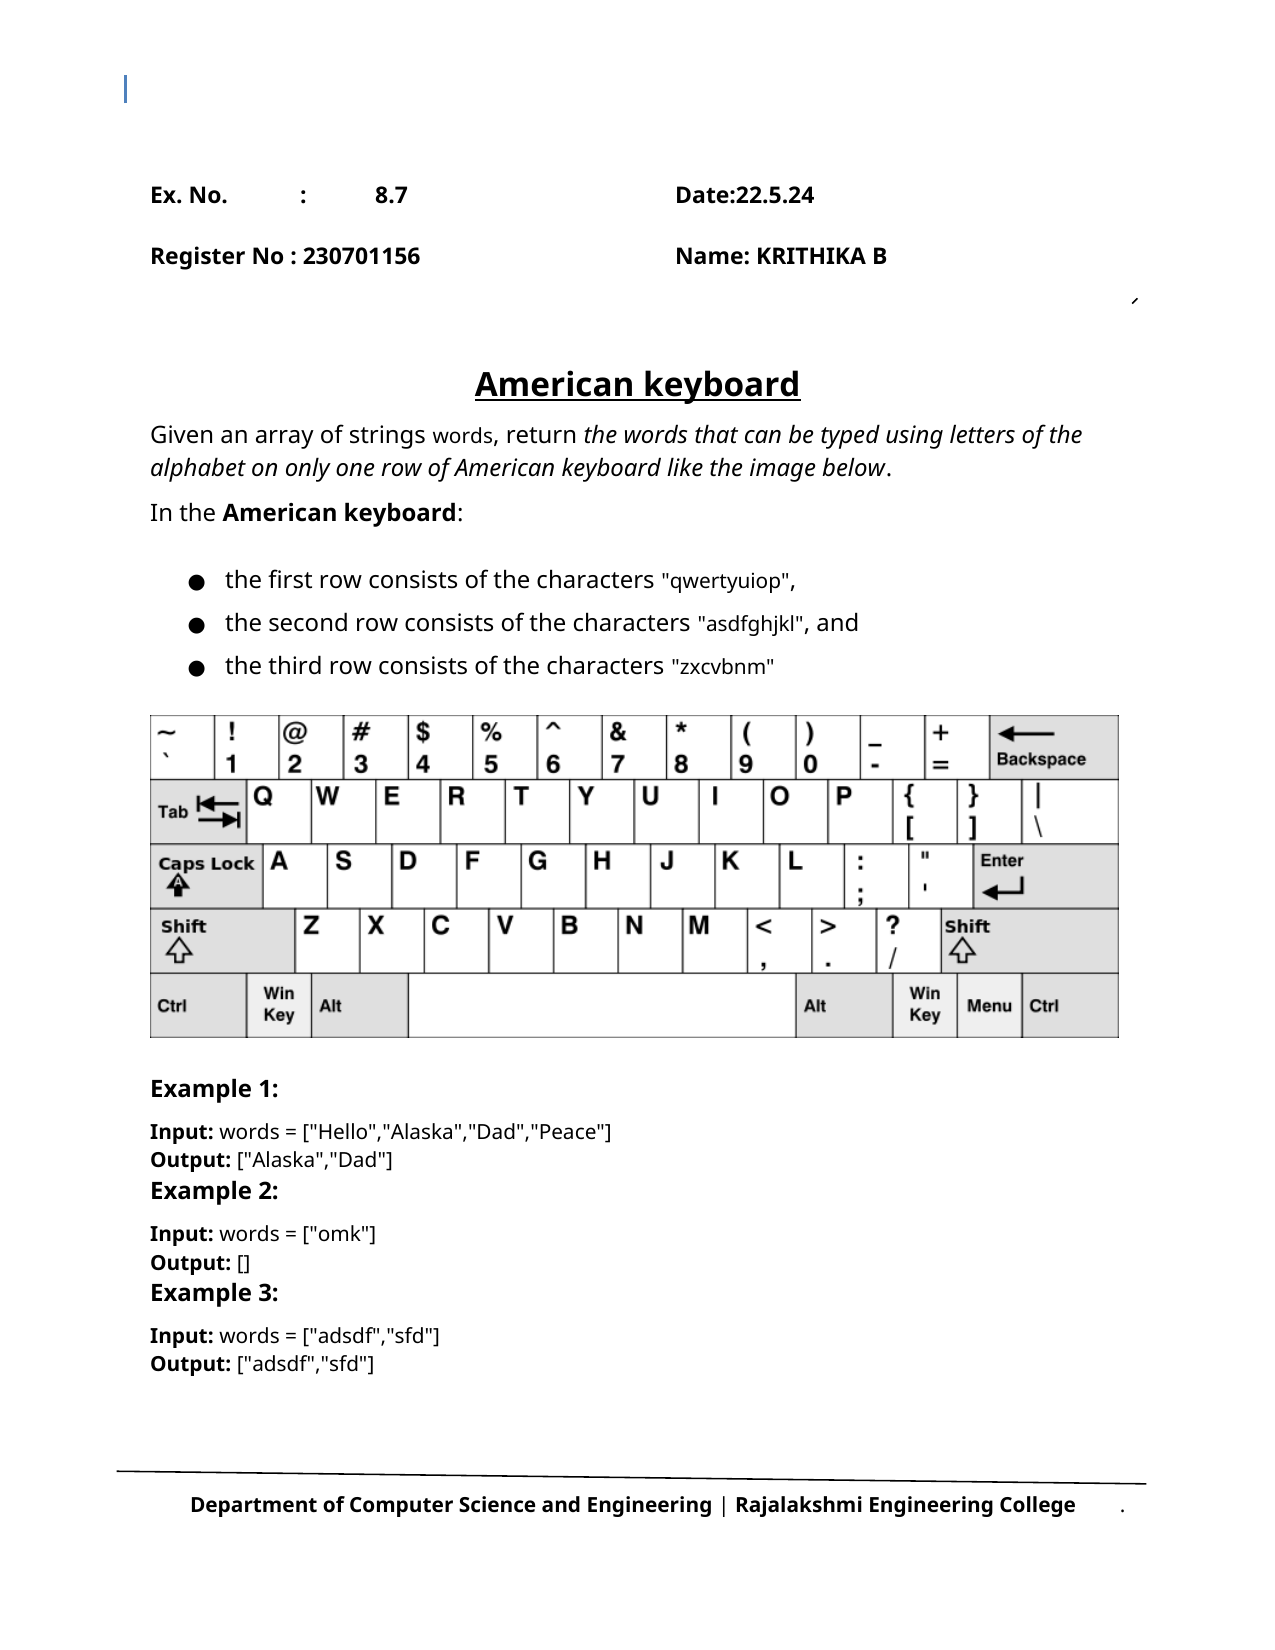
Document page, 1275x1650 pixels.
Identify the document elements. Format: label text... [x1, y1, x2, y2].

text In the American keyboard: [150, 496, 1125, 529]
text American keyboard [150, 360, 1125, 406]
text Output: [] [150, 1248, 1125, 1276]
text Input: words = ["Hello","Alaska","Dad","Peace"] [150, 1117, 1125, 1146]
text Output: ["Alaska","Dad"] [150, 1146, 1125, 1174]
text Given an array of strings words, return the words that can be typed using letters of the alphabet on only one row of American keyboard like the image below. [150, 418, 1125, 483]
picture [150, 715, 1119, 1038]
text Input: words = ["omk"] [150, 1219, 1125, 1248]
text Ex. No. : 8.7 Date:22.5.24 [150, 179, 1125, 210]
text Input: words = ["adsdf","sfd"] [150, 1321, 1125, 1349]
list the third row consists of the characters "zxcvbnm" [187, 643, 1125, 686]
text Output: ["adsdf","sfd"] [150, 1349, 1125, 1378]
text Example 1: [150, 1072, 1125, 1105]
text Register No : 230701156 Name: KRITHIKA B [150, 239, 1125, 271]
list the second row consists of the characters "asdfghjkl", and [187, 601, 1125, 643]
text Example 2: [150, 1174, 1125, 1207]
list the first row consists of the characters "qwertyuiop", [187, 558, 1125, 601]
text Example 3: [150, 1276, 1125, 1309]
